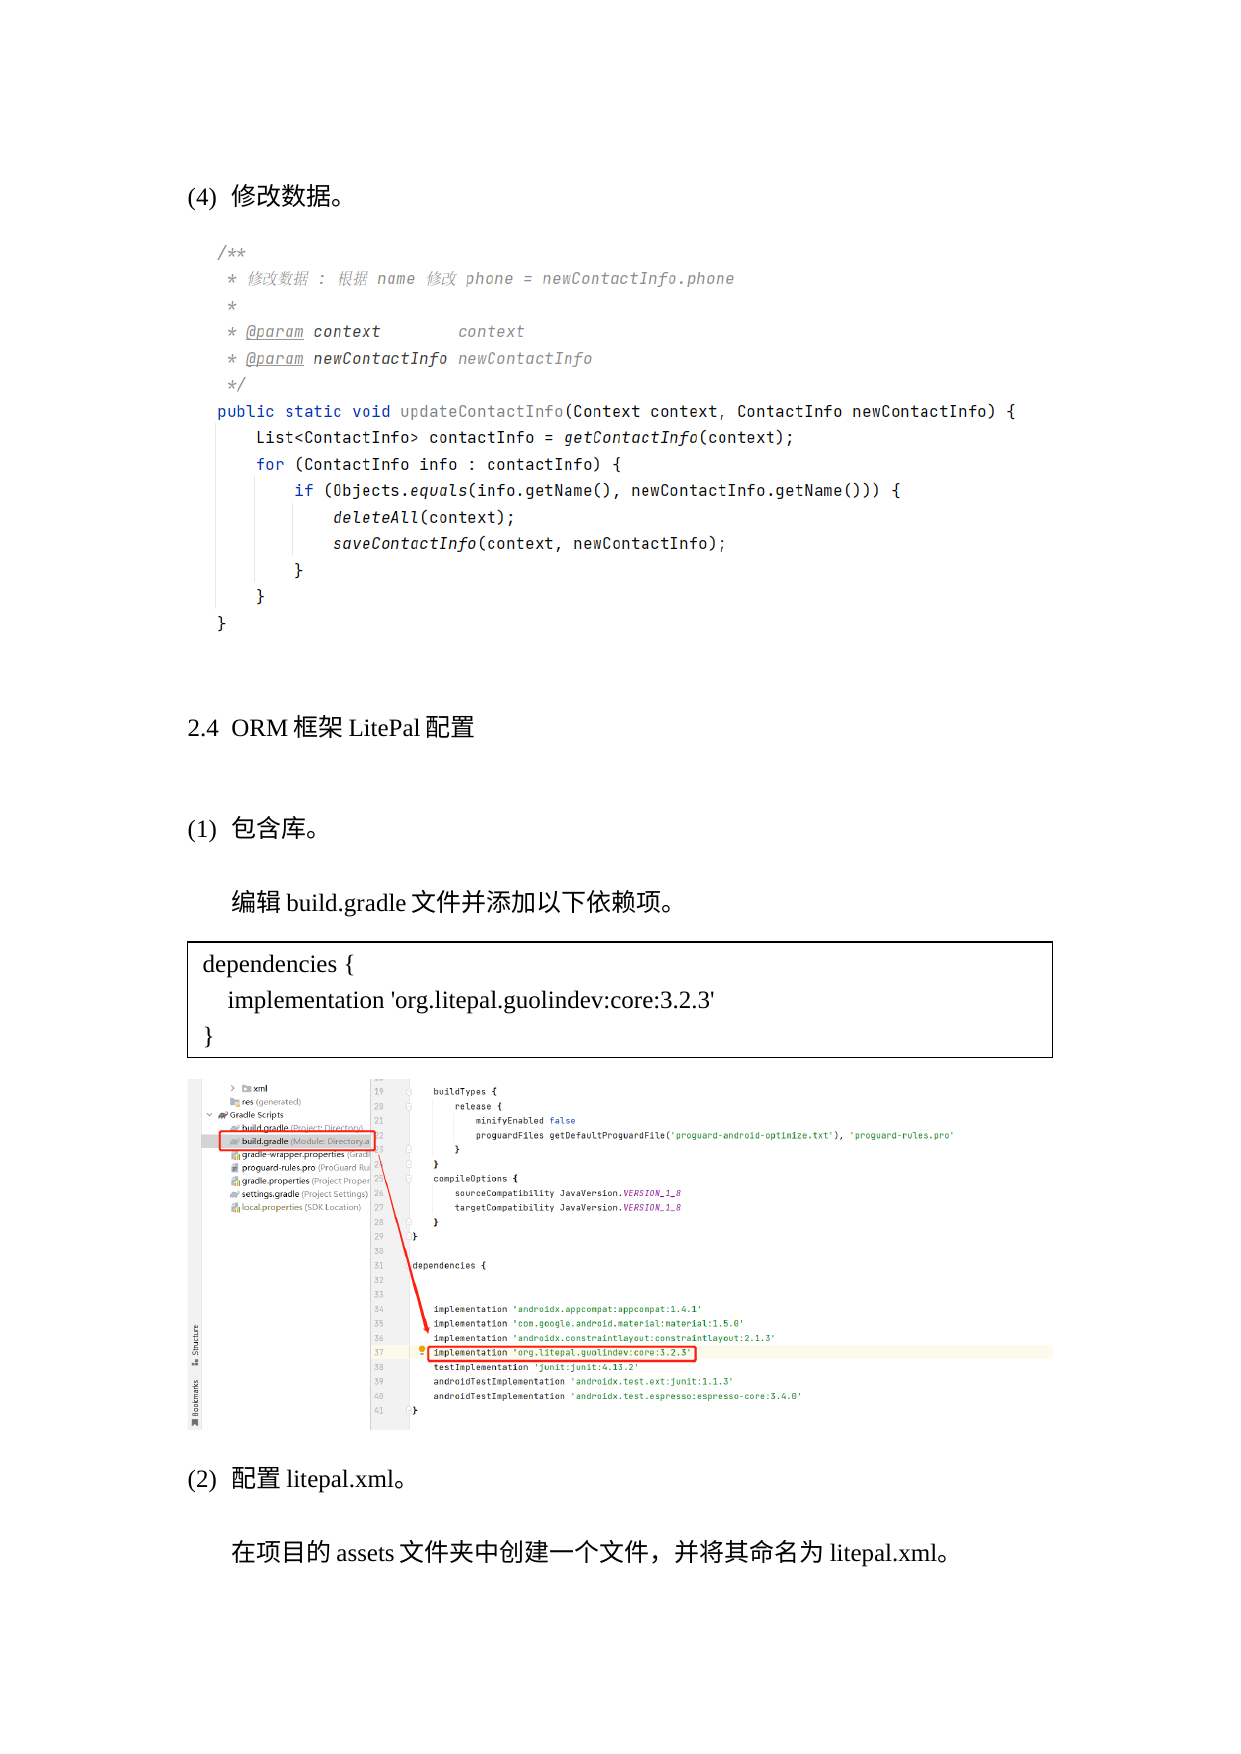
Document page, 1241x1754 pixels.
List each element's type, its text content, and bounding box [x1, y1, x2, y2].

picture [187, 236, 1053, 635]
list ORM框架LitePal配置 [187, 693, 1053, 758]
text 编辑build.gradle文件并添加以下依赖项。 [187, 868, 1053, 933]
list 配置litepal.xml。 [187, 1444, 1053, 1509]
text 在项目的assets文件夹中创建一个文件，并将其命名为litepal.xml。 [187, 1518, 1053, 1583]
list 包含库。 [187, 794, 1053, 859]
picture [187, 1079, 1053, 1430]
list 修改数据。 [187, 162, 1053, 227]
